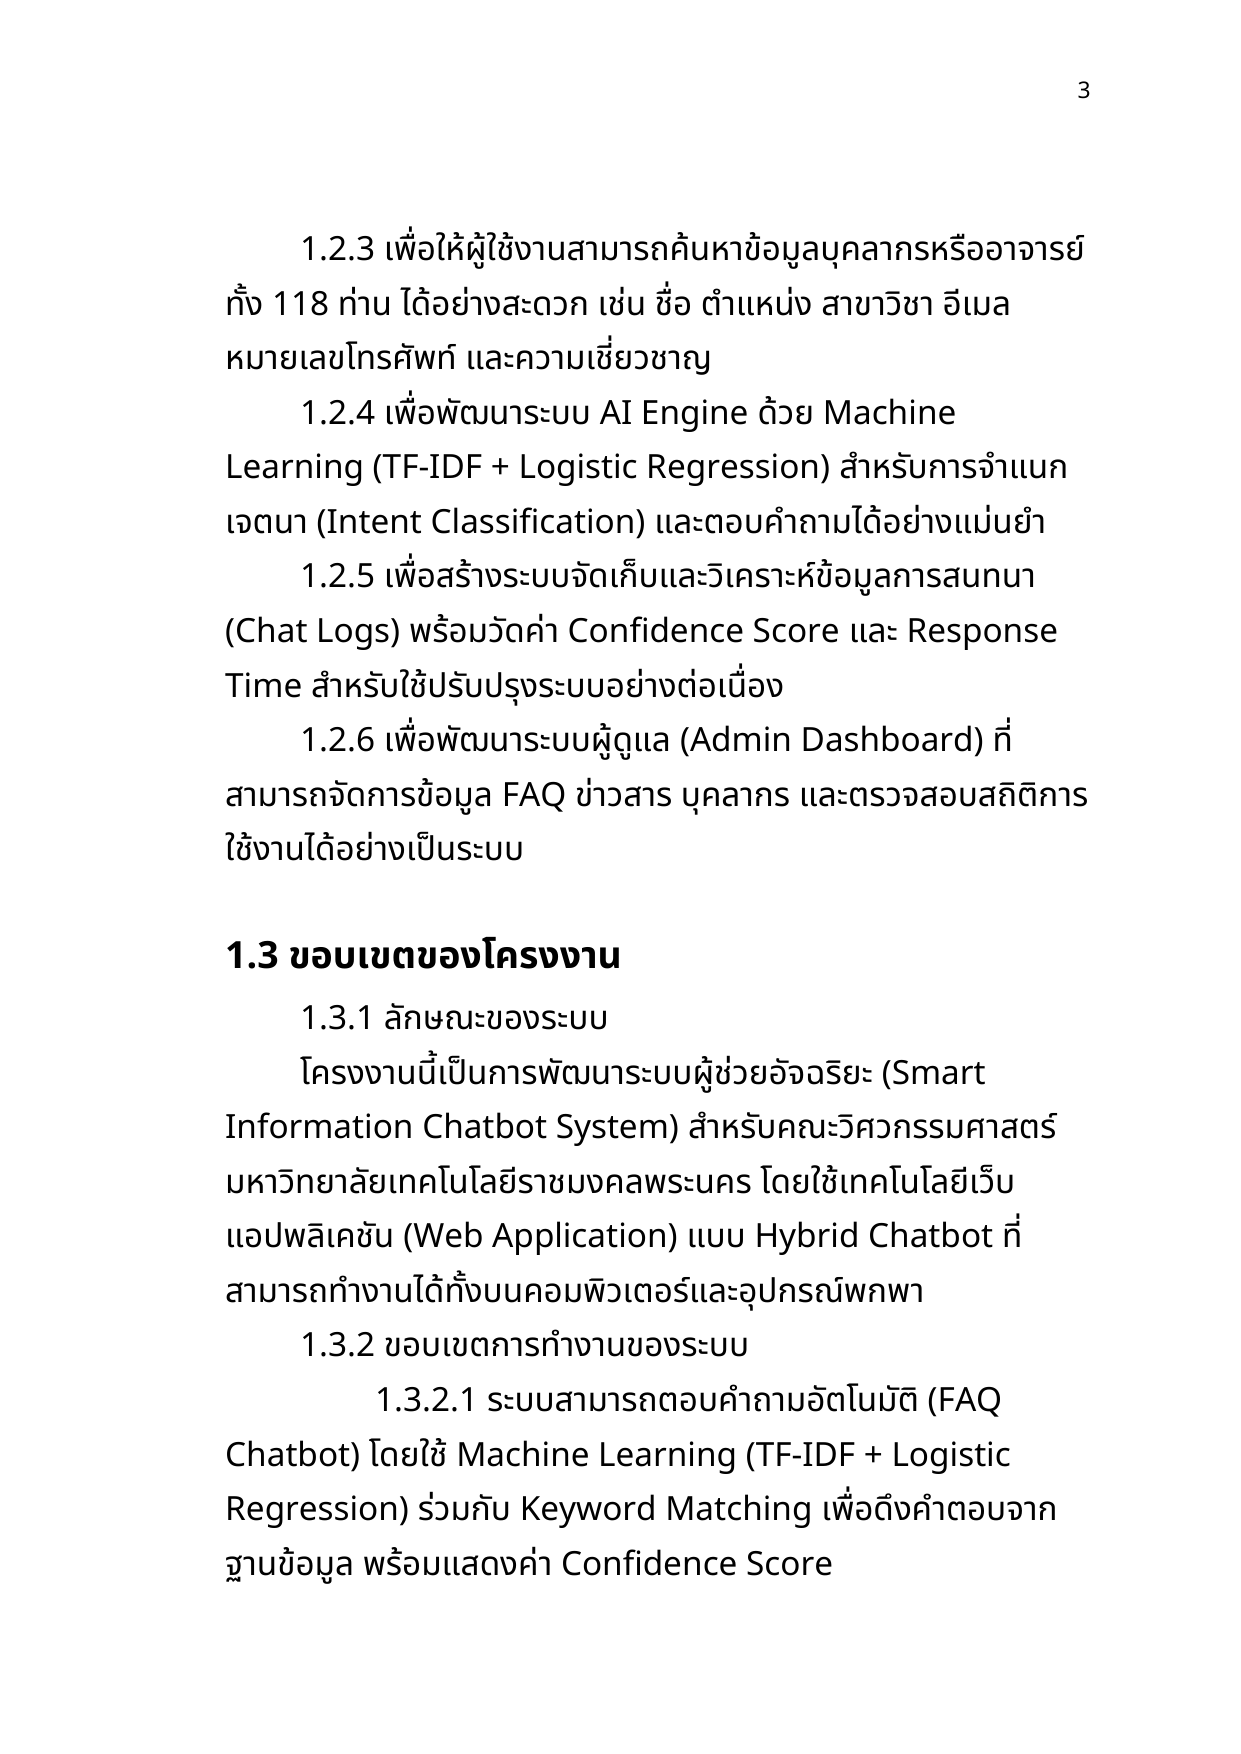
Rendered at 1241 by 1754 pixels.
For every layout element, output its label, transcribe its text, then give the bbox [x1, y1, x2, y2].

subtitle 1.3 ขอบเขตของโครงงาน [225, 928, 1090, 986]
text 1.2.6 เพื่อพัฒนาระบบผู้ดูแล (Admin Dashboard) ที่สามารถจัดการข้อมูล FAQ ข่าวสาร บุคลากร และตรวจสอบสถิติการใช้งานได้อย่างเป็นระบบ [225, 716, 1090, 876]
text 1.3.2.1 ระบบสามารถตอบคำถามอัตโนมัติ (FAQ Chatbot) โดยใช้ Machine Learning (TF-IDF + Logistic Regression) ร่วมกับ Keyword Matching เพื่อดึงคำตอบจากฐานข้อมูล พร้อมแสดงค่า Confidence Score [225, 1376, 1090, 1590]
text 1.2.3 เพื่อให้ผู้ใช้งานสามารถค้นหาข้อมูลบุคลากรหรืออาจารย์ทั้ง 118 ท่าน ได้อย่างสะดวก เช่น ชื่อ ตำแหน่ง สาขาวิชา อีเมล หมายเลขโทรศัพท์ และความเชี่ยวชาญ [225, 225, 1090, 384]
text 1.3.2 ขอบเขตการทำงานของระบบ [225, 1321, 1090, 1372]
text โครงงานนี้เป็นการพัฒนาระบบผู้ช่วยอัจฉริยะ (Smart Information Chatbot System) สำหรับคณะวิศวกรรมศาสตร์ มหาวิทยาลัยเทคโนโลยีราชมงคลพระนคร โดยใช้เทคโนโลยีเว็บแอปพลิเคชัน (Web Application) แบบ Hybrid Chatbot ที่สามารถทำงานได้ทั้งบนคอมพิวเตอร์และอุปกรณ์พกพา [225, 1049, 1090, 1317]
text 1.3.1 ลักษณะของระบบ [225, 994, 1090, 1045]
text 1.2.4 เพื่อพัฒนาระบบ AI Engine ด้วย Machine Learning (TF-IDF + Logistic Regression) สำหรับการจำแนกเจตนา (Intent Classification) และตอบคำถามได้อย่างแม่นยำ [225, 388, 1090, 548]
text 1.2.5 เพื่อสร้างระบบจัดเก็บและวิเคราะห์ข้อมูลการสนทนา (Chat Logs) พร้อมวัดค่า Confidence Score และ Response Time สำหรับใช้ปรับปรุงระบบอย่างต่อเนื่อง [225, 552, 1090, 712]
